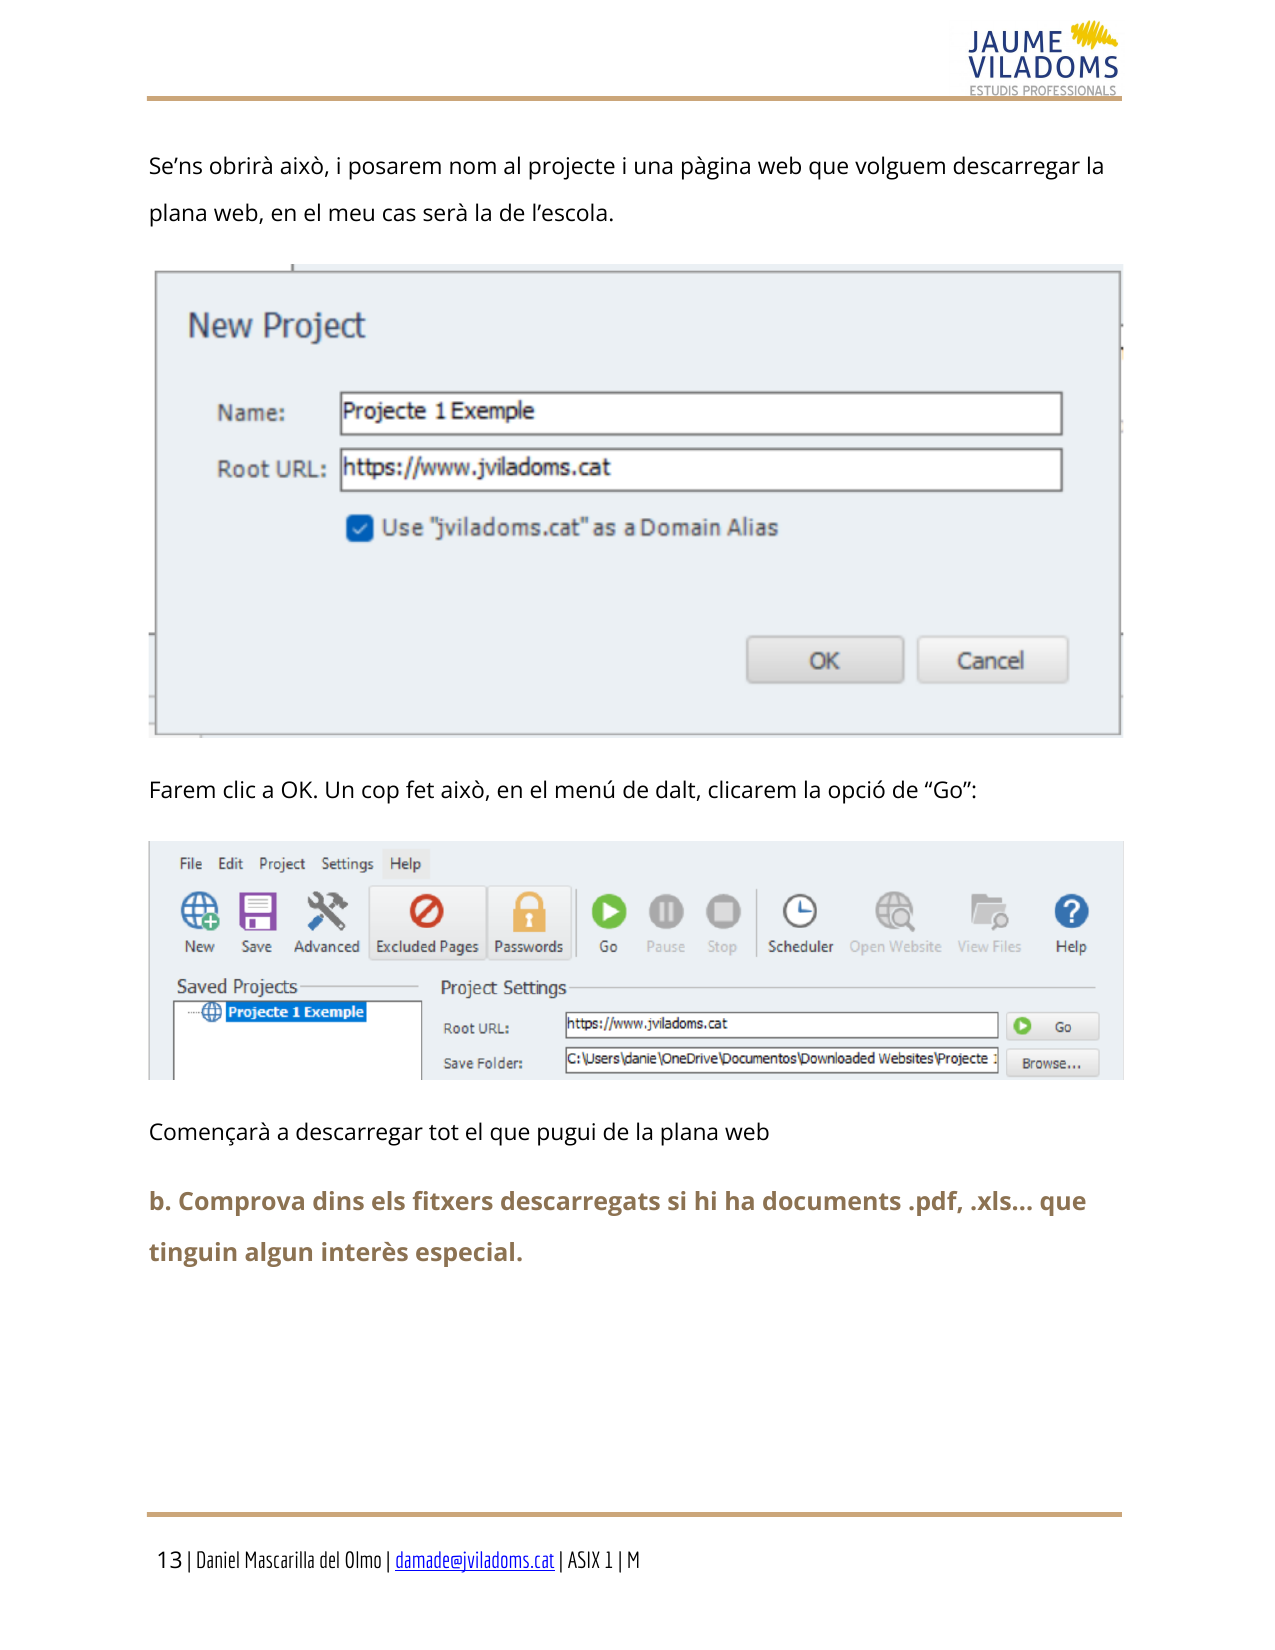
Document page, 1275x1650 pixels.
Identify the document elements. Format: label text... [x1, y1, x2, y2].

text Començarà a descarregar tot el que pugui de la plana web [148, 1116, 1125, 1147]
text Farem clic a OK. Un cop fet això, en el menú de dalt, clicarem la opció de “Go”: [148, 774, 1125, 805]
picture [148, 841, 1124, 1080]
subtitle b. Comprova dins els fitxers descarregats si hi ha documents .pdf, .xls... que tinguin algun interès especial. [148, 1183, 1125, 1268]
text Se’ns obrirà això, i posarem nom al projecte i una pàgina web que volguem descarregar la plana web, en el meu cas serà la de l’escola. [148, 150, 1125, 228]
picture [146, 20, 1125, 101]
picture [146, 1512, 1122, 1517]
picture [148, 264, 1124, 738]
